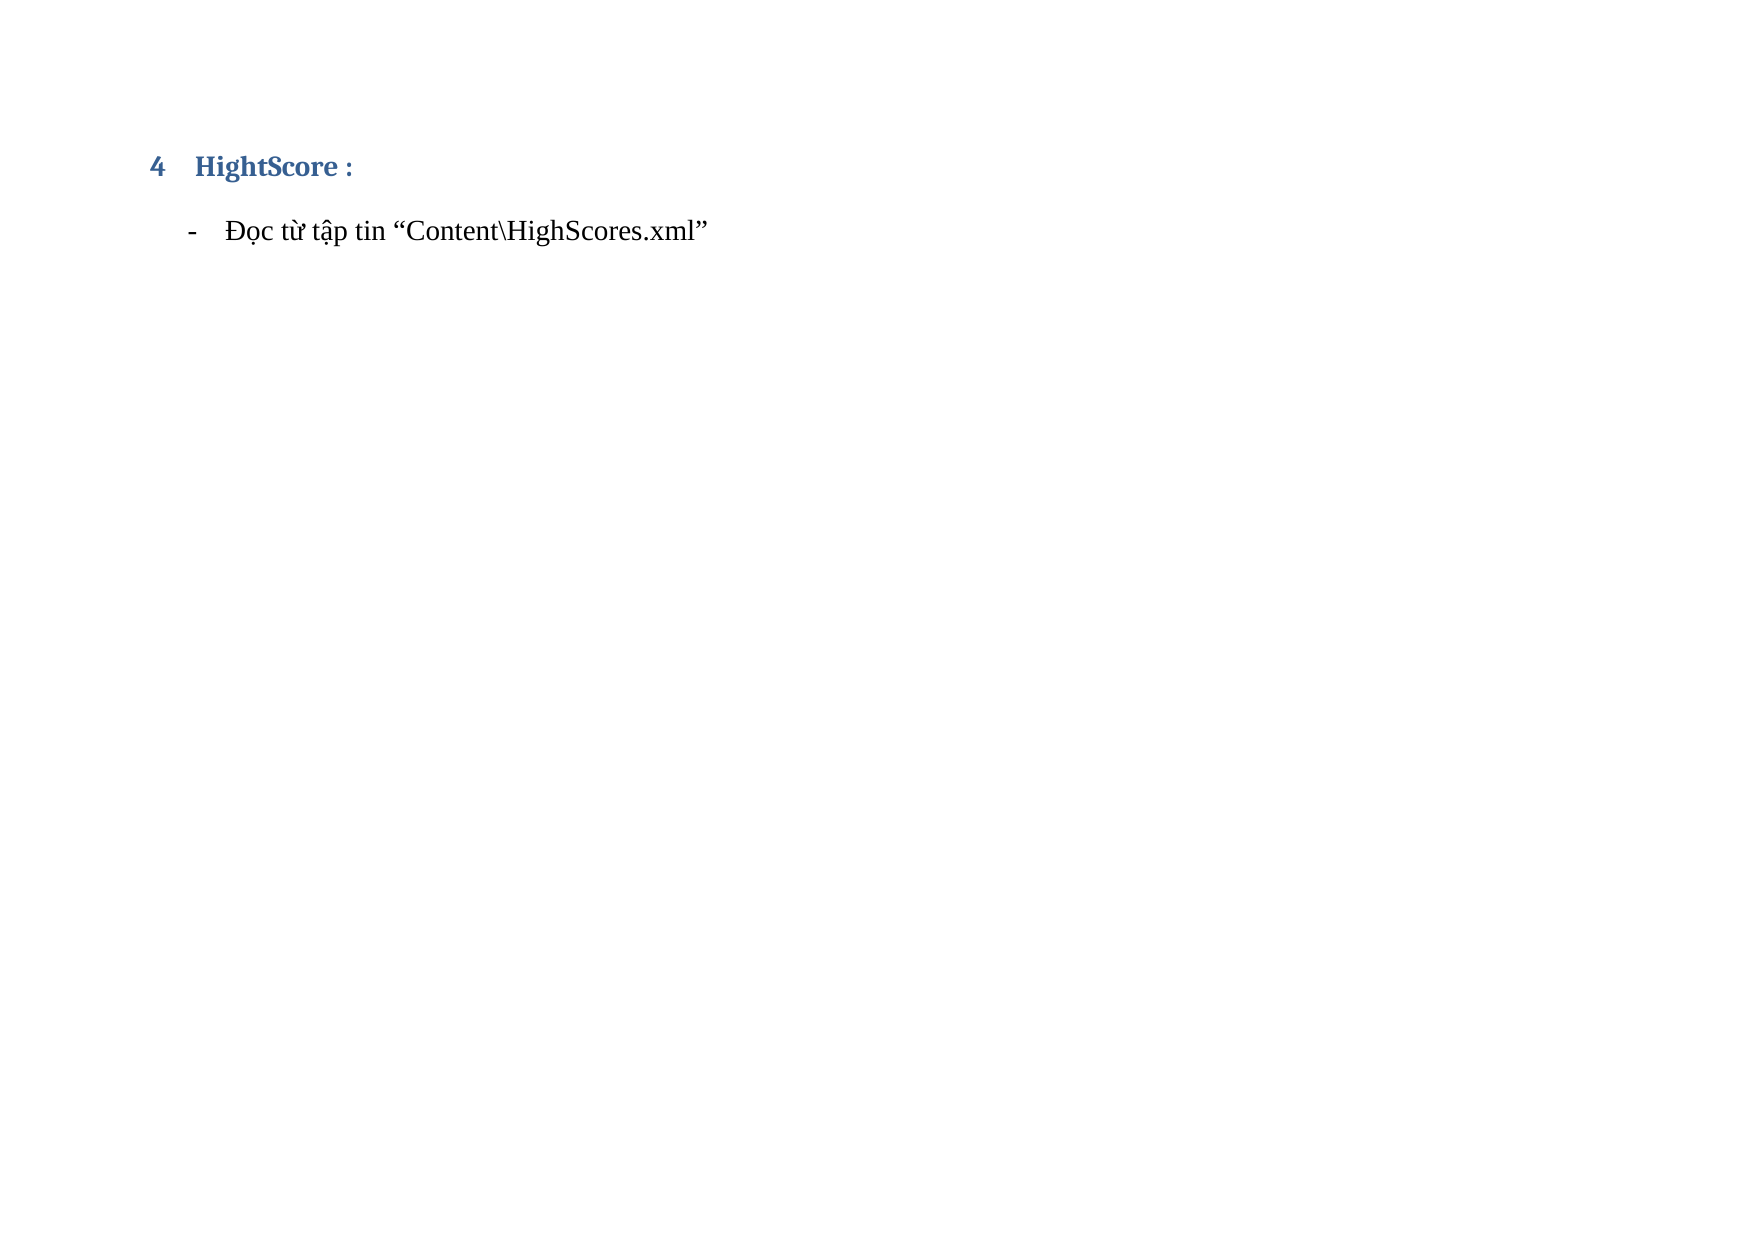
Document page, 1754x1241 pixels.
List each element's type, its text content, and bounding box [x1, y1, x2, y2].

subtitle HightScore : [150, 150, 1604, 183]
list Đọc từ tập tin “Content\HighScores.xml” [187, 213, 1604, 246]
